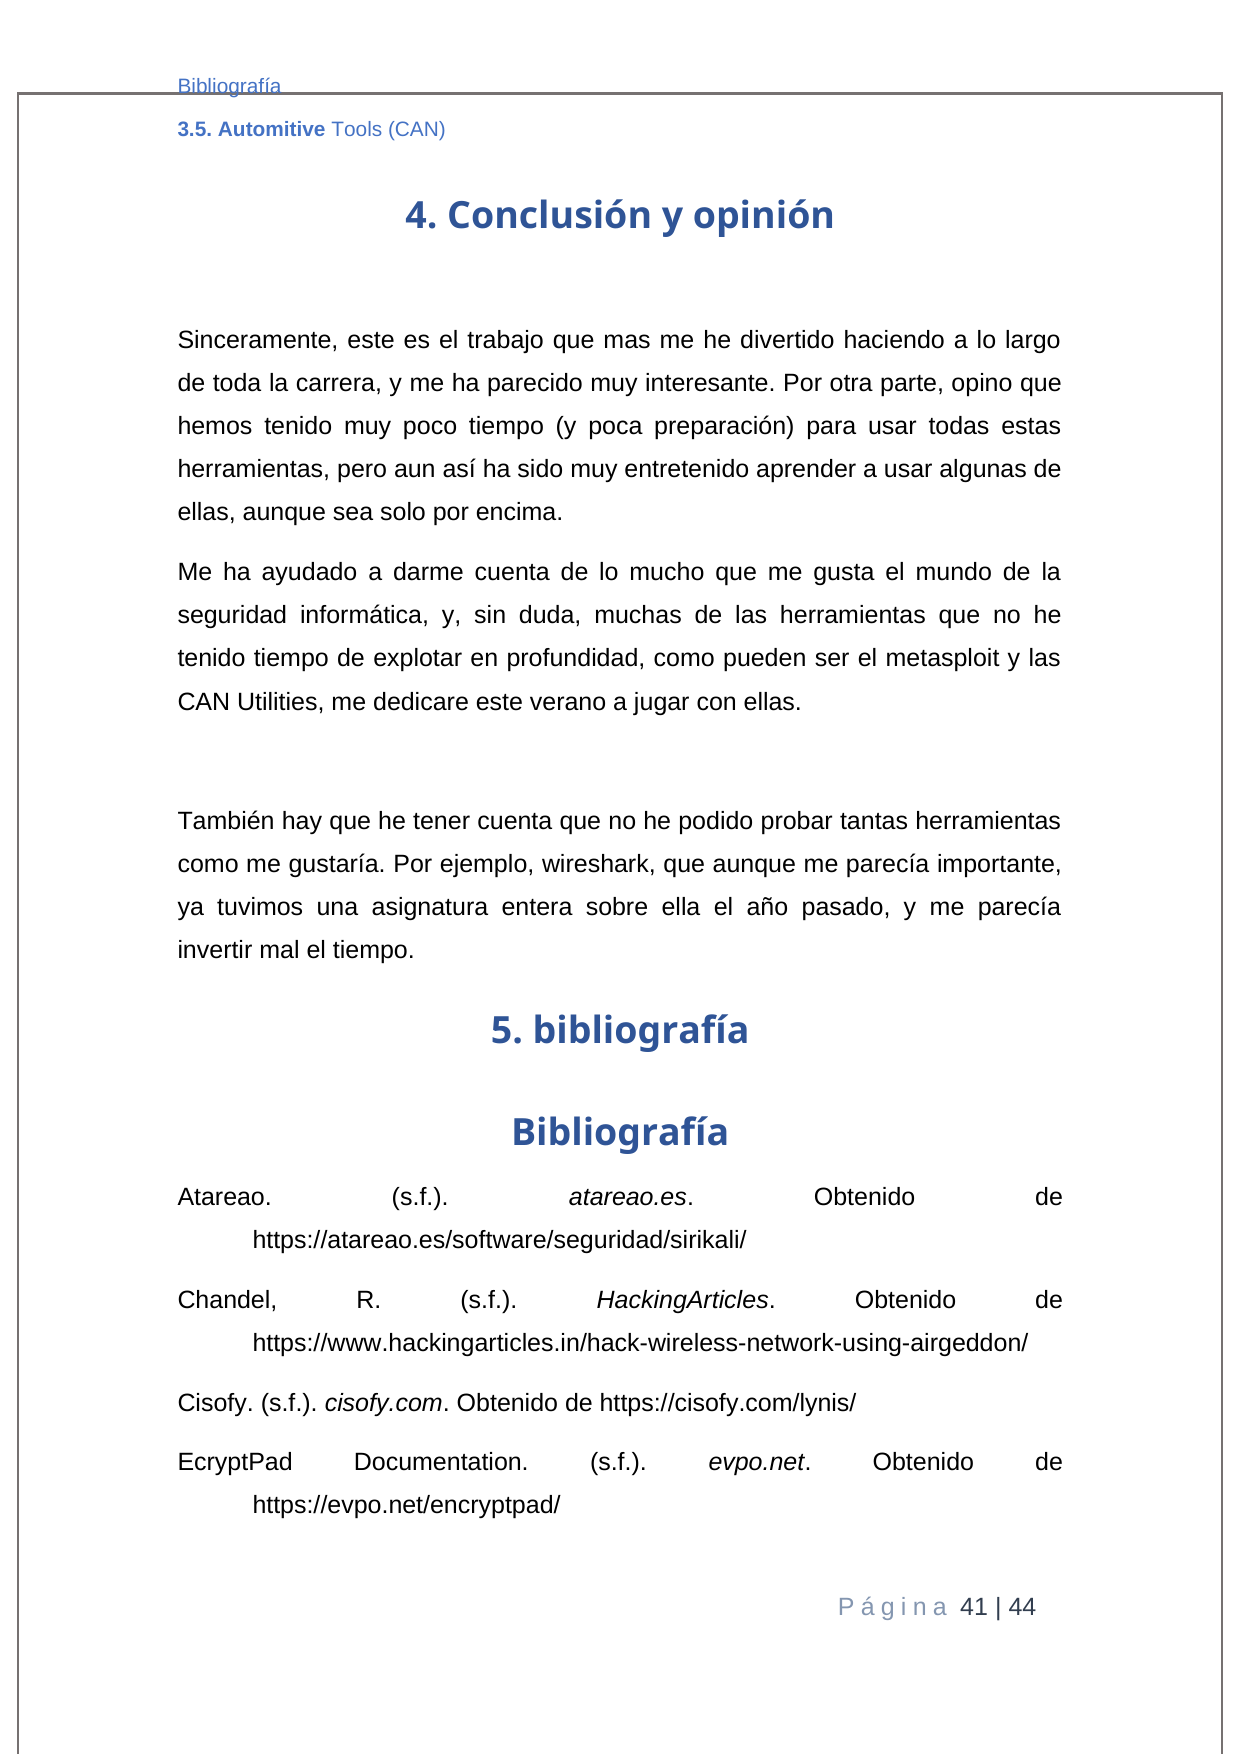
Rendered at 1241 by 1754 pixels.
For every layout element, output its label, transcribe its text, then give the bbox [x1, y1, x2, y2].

text Sinceramente, este es el trabajo que mas me he divertido haciendo a lo largo de toda la carrera, y me ha parecido muy interesante. Por otra parte, opino que hemos tenido muy poco tiempo (y poca preparación) para usar todas estas herramientas, pero aun así ha sido muy entretenido aprender a usar algunas de ellas, aunque sea solo por encima. [177, 325, 1063, 526]
text También hay que he tener cuenta que no he podido probar tantas herramientas como me gustaría. Por ejemplo, wireshark, que aunque me parecía importante, ya tuvimos una asignatura entera sobre ella el año pasado, y me parecía invertir mal el tiempo. [177, 806, 1063, 964]
text Me ha ayudado a darme cuenta de lo mucho que me gusta el mundo de la seguridad informática, y, sin duda, muchas de las herramientas que no he tenido tiempo de explotar en profundidad, como pueden ser el metasploit y las CAN Utilities, me dedicare este verano a jugar con ellas. [177, 557, 1063, 715]
subtitle 5. bibliografía [177, 1004, 1063, 1055]
subtitle 4. Conclusión y opinión [177, 188, 1063, 239]
